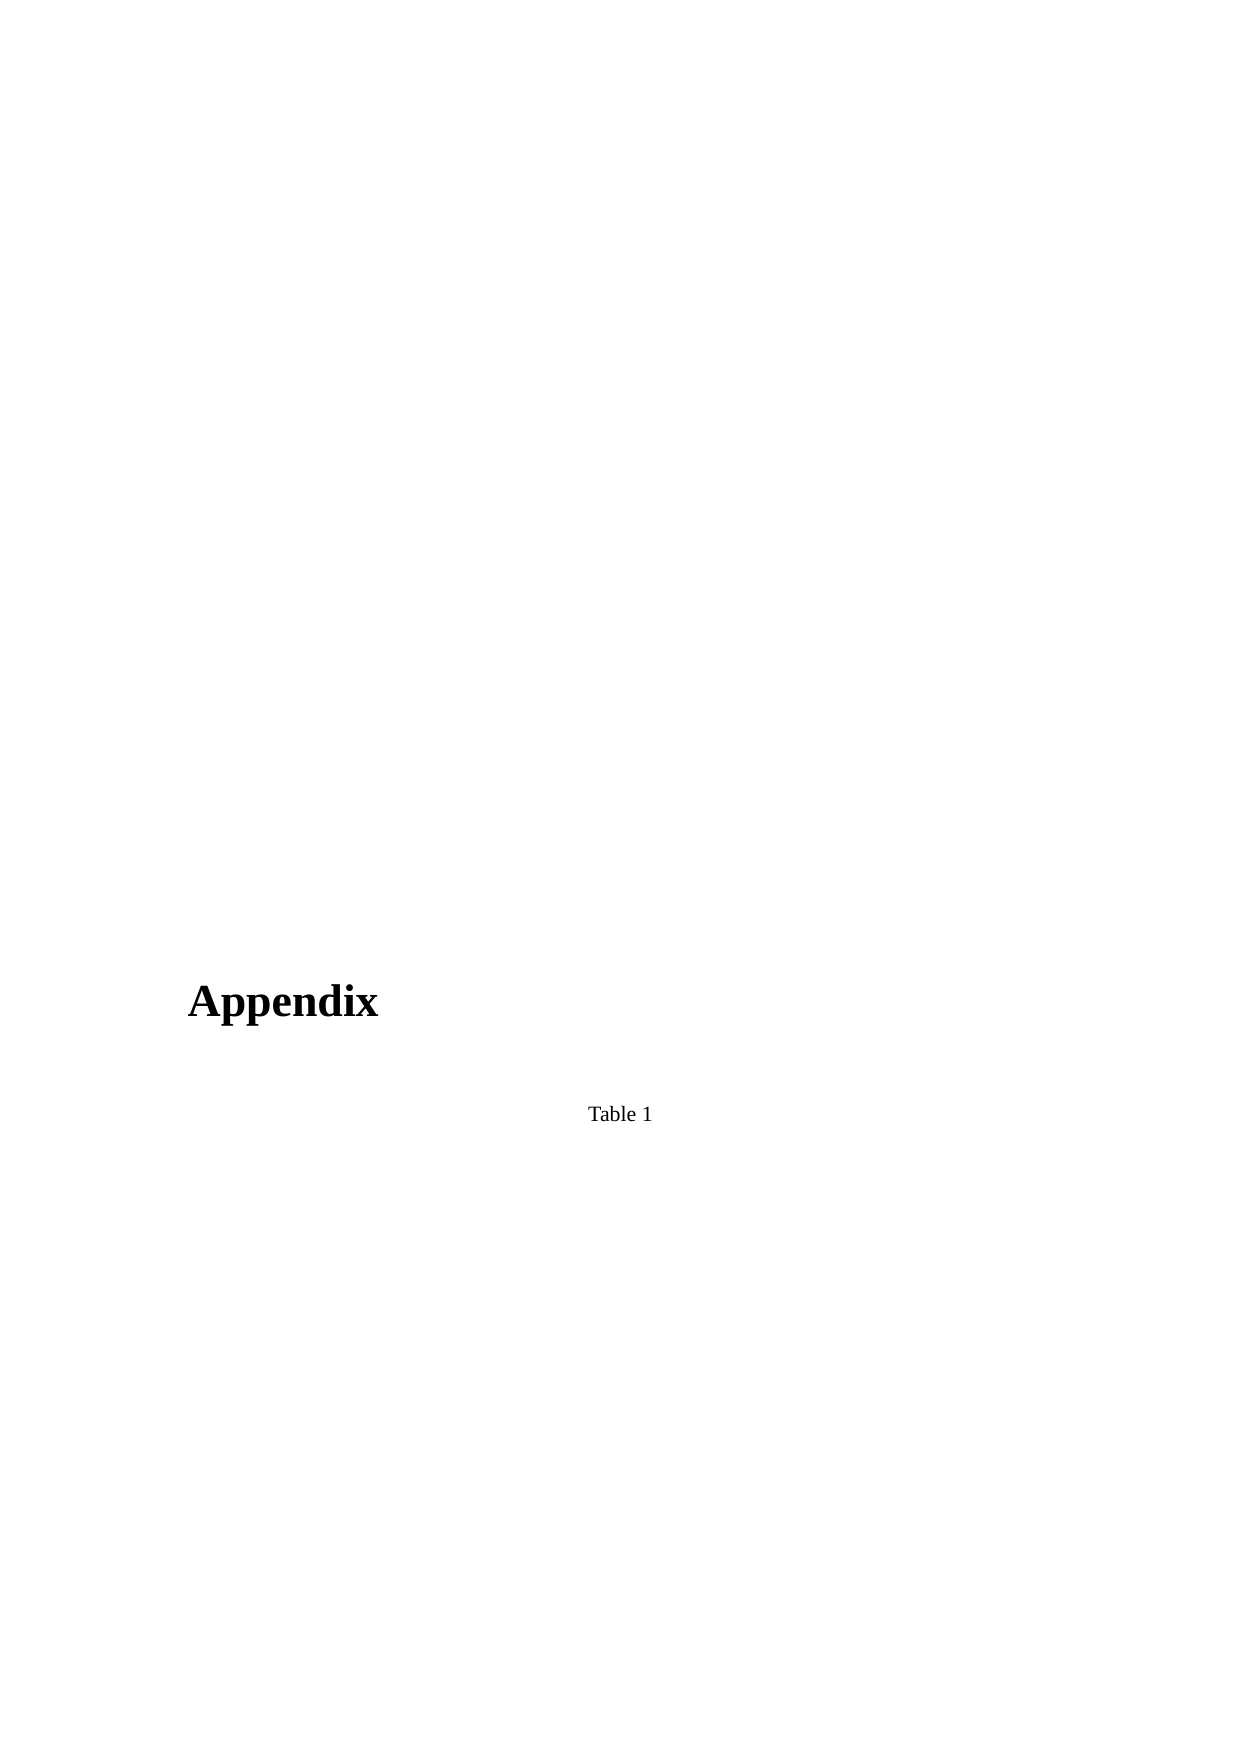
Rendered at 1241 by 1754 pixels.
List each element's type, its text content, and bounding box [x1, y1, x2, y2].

text Table 1 [187, 1097, 1053, 1130]
subtitle Appendix [187, 967, 1053, 1032]
